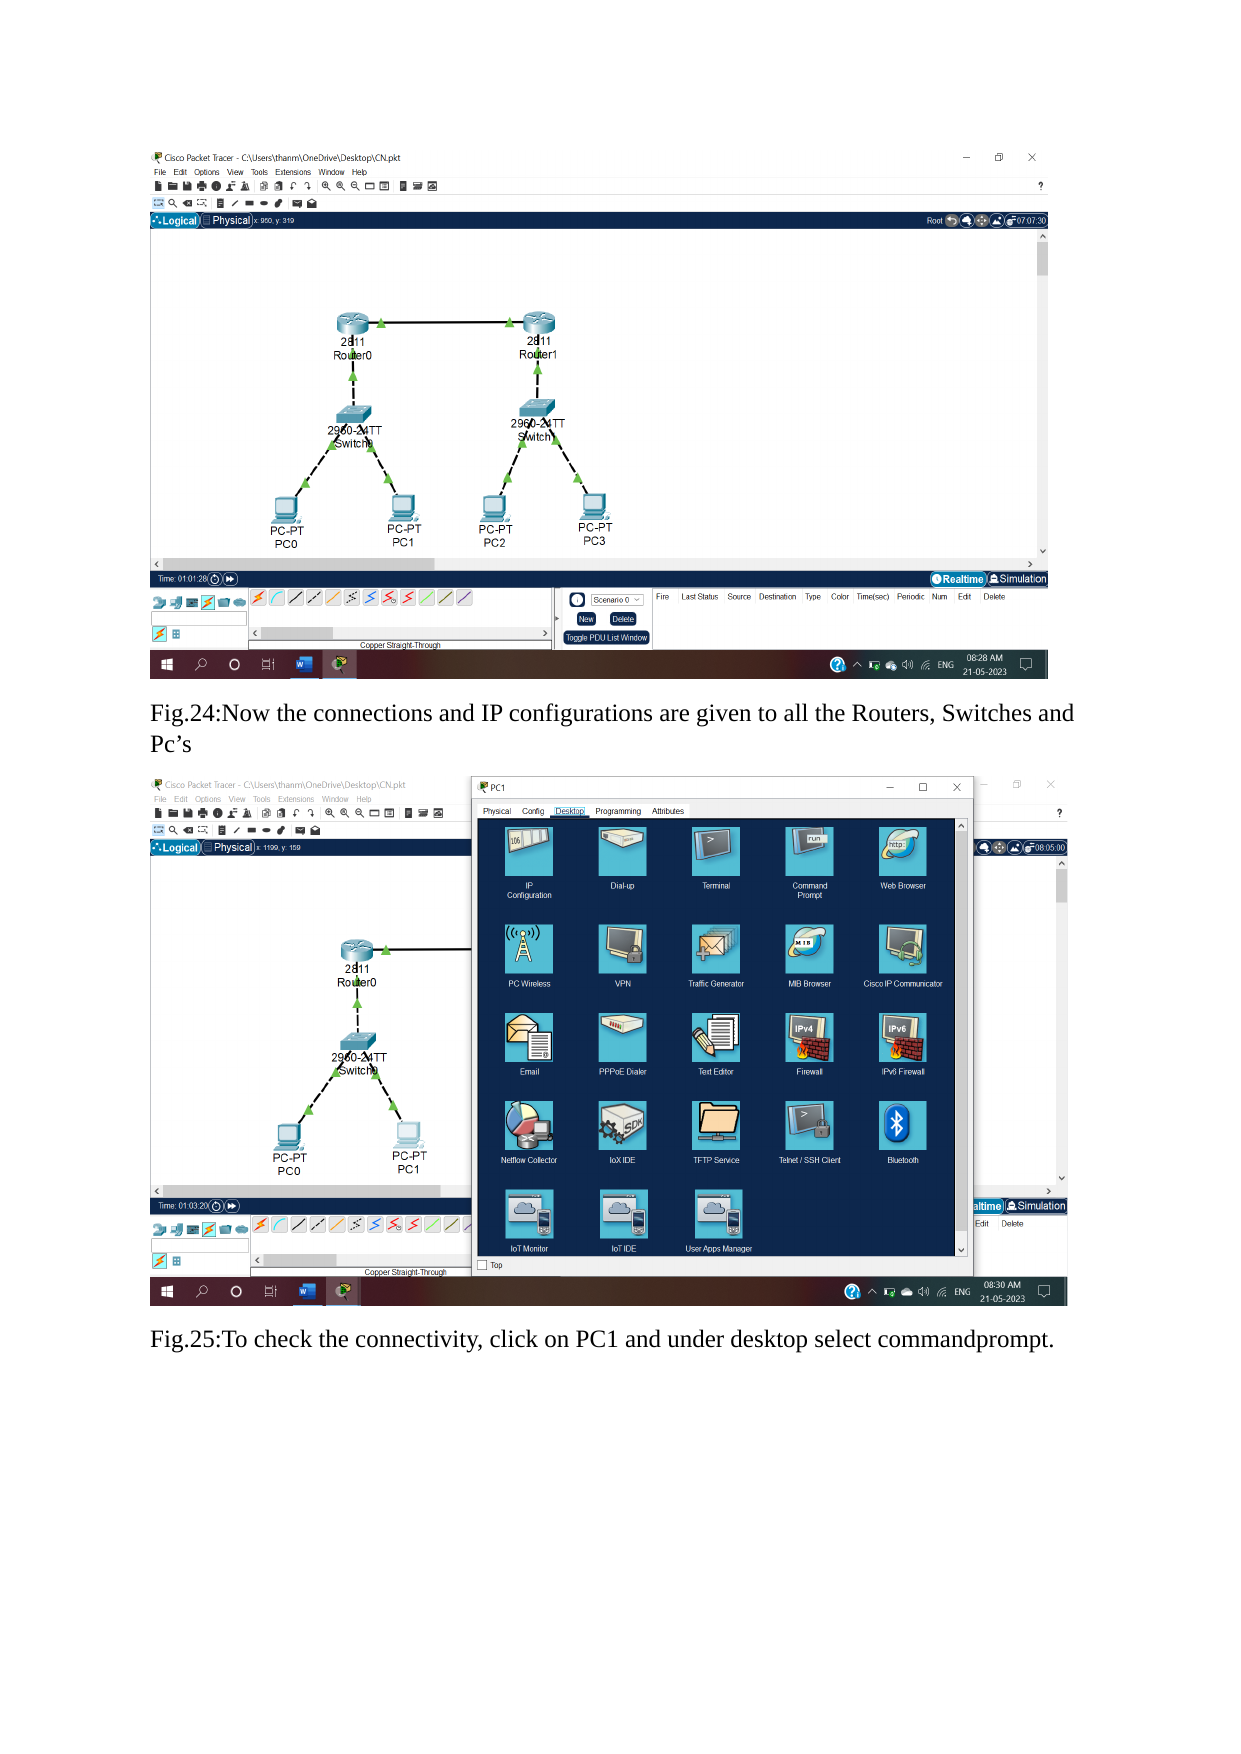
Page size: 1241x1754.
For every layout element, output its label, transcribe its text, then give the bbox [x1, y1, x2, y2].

picture [150, 150, 1048, 679]
text Fig.25:To check the connectivity, click on PC1 and under desktop select commandprompt. [150, 1324, 1090, 1353]
text Fig.24:Now the connections and IP configurations are given to all the Routers, Switches and Pc’s [150, 698, 1090, 757]
picture [150, 776, 1068, 1306]
